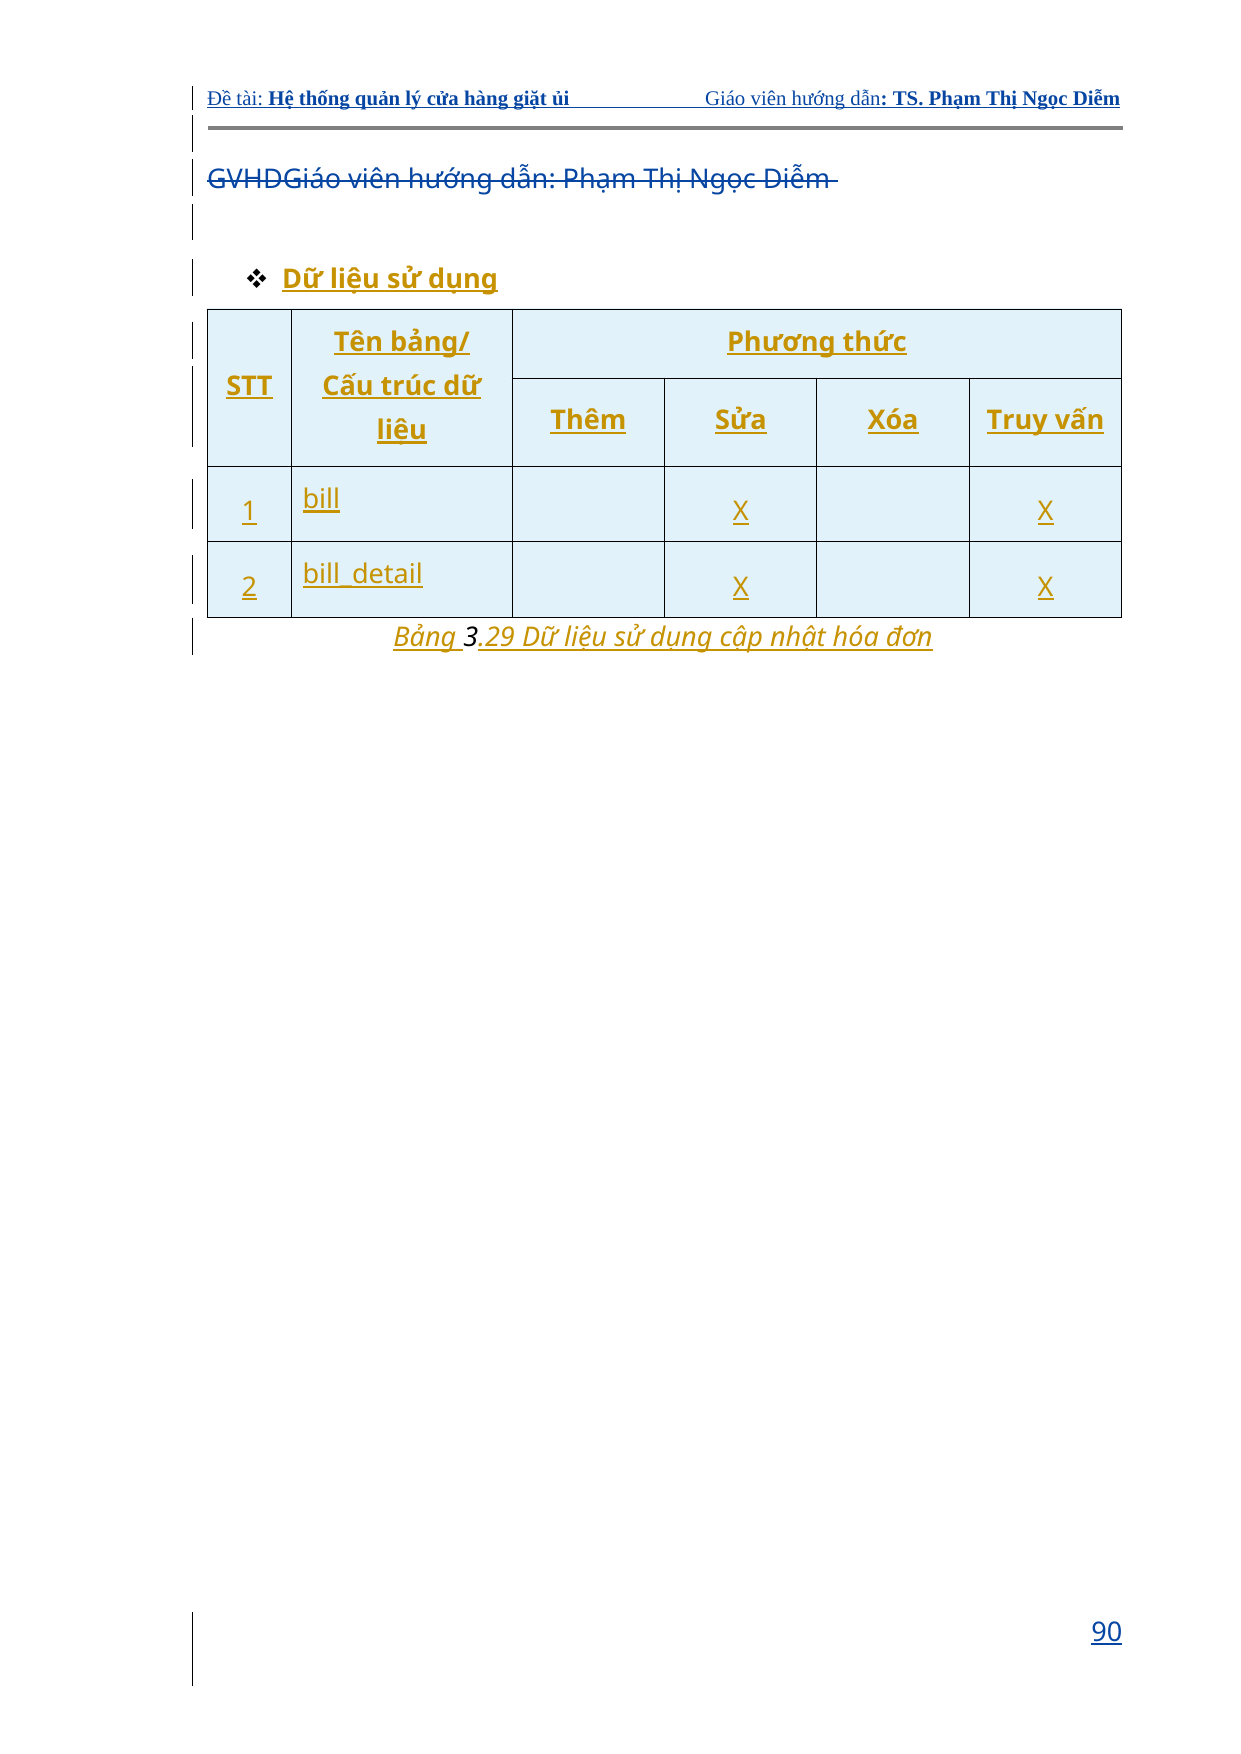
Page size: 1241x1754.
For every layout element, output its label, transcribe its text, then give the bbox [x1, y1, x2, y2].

text 3 [207, 618, 1122, 654]
